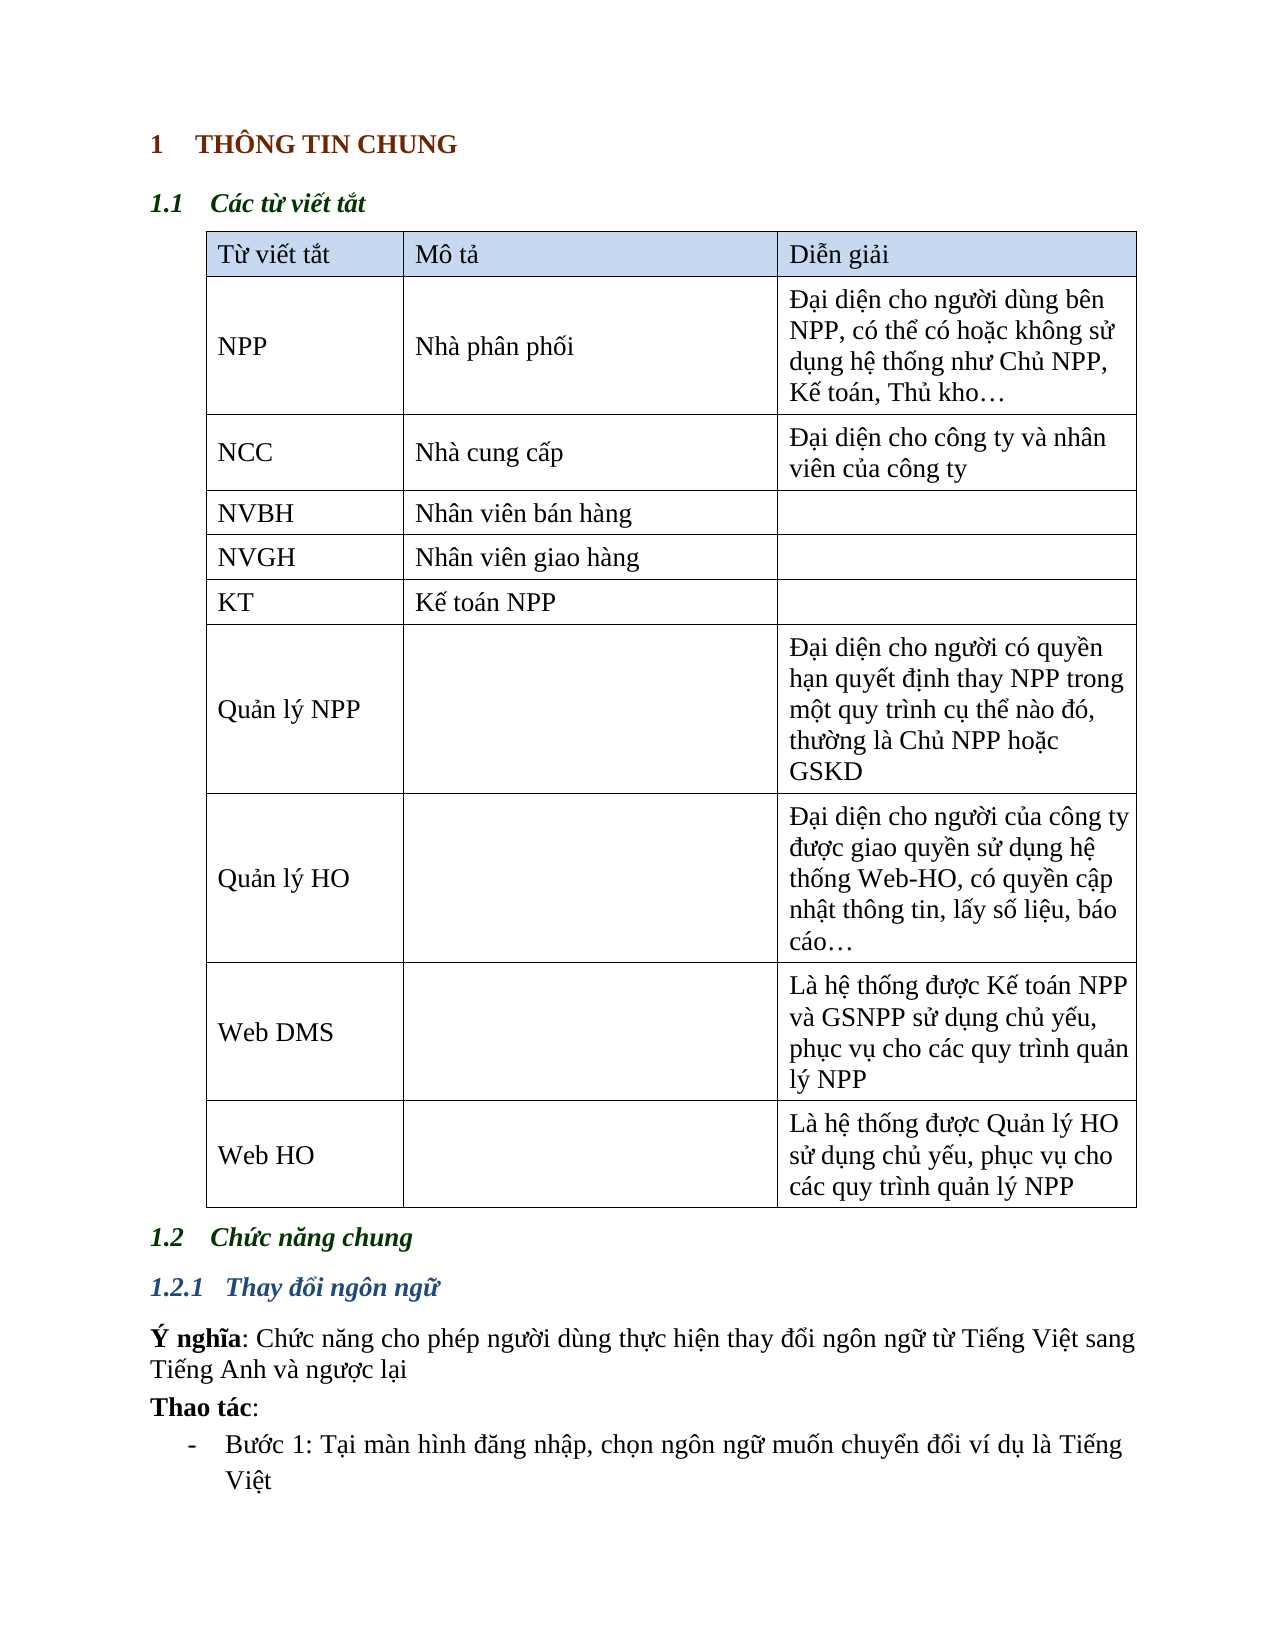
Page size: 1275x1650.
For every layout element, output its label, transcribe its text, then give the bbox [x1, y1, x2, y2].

table_cell NPP [207, 277, 403, 414]
table_cell [778, 580, 1136, 624]
subtitle THÔNG TIN CHUNG [150, 128, 1136, 159]
table_cell Kế toán NPP [404, 580, 777, 624]
table_cell NCC [207, 415, 403, 489]
table_cell [404, 794, 777, 962]
table_cell KT [207, 580, 403, 624]
table_cell Đại diện cho người dùng bên NPP, có thể có hoặc không sử dụng hệ thống như Chủ NPP, Kế toán, Thủ kho… [778, 277, 1136, 414]
table_cell Web HO [207, 1101, 403, 1207]
subtitle Các từ viết tắt [150, 187, 1136, 218]
table_cell [778, 535, 1136, 579]
table_cell Đại diện cho người có quyền hạn quyết định thay NPP trong một quy trình cụ thể nào đó, thường là Chủ NPP hoặc GSKD [778, 625, 1136, 793]
table_cell Đại diện cho người của công ty được giao quyền sử dụng hệ thống Web-HO, có quyền cập nhật thông tin, lấy số liệu, báo cáo… [778, 794, 1136, 962]
text Thao tác: [150, 1391, 1136, 1422]
table_cell Nhà cung cấp [404, 415, 777, 489]
table_cell [404, 963, 777, 1100]
table_cell Nhân viên bán hàng [404, 491, 777, 534]
table_cell NVGH [207, 535, 403, 579]
subtitle Thay đổi ngôn ngữ [150, 1271, 1125, 1302]
table_header Từ viết tắt [207, 232, 403, 276]
table_cell Nhà phân phối [404, 277, 777, 414]
table_cell Quản lý HO [207, 794, 403, 962]
table_cell [404, 625, 777, 793]
text Ý nghĩa: Chức năng cho phép người dùng thực hiện thay đổi ngôn ngữ từ Tiếng Việt sang Tiếng Anh và ngược lại [150, 1322, 1136, 1384]
table_header Mô tả [404, 232, 777, 276]
table_cell Quản lý NPP [207, 625, 403, 793]
table_header Diễn giải [778, 232, 1136, 276]
subtitle Chức năng chung [150, 1221, 1136, 1252]
table_cell Nhân viên giao hàng [404, 535, 777, 579]
table_cell [778, 491, 1136, 534]
table_cell [404, 1101, 777, 1207]
table_cell Là hệ thống được Kế toán NPP và GSNPP sử dụng chủ yếu, phục vụ cho các quy trình quản lý NPP [778, 963, 1136, 1100]
table_cell NVBH [207, 491, 403, 534]
list Bước 1: Tại màn hình đăng nhập, chọn ngôn ngữ muốn chuyển đổi ví dụ là Tiếng Việt [187, 1428, 1125, 1495]
table_cell Web DMS [207, 963, 403, 1100]
table_cell Là hệ thống được Quản lý HO sử dụng chủ yếu, phục vụ cho các quy trình quản lý NPP [778, 1101, 1136, 1207]
table_cell Đại diện cho công ty và nhân viên của công ty [778, 415, 1136, 489]
